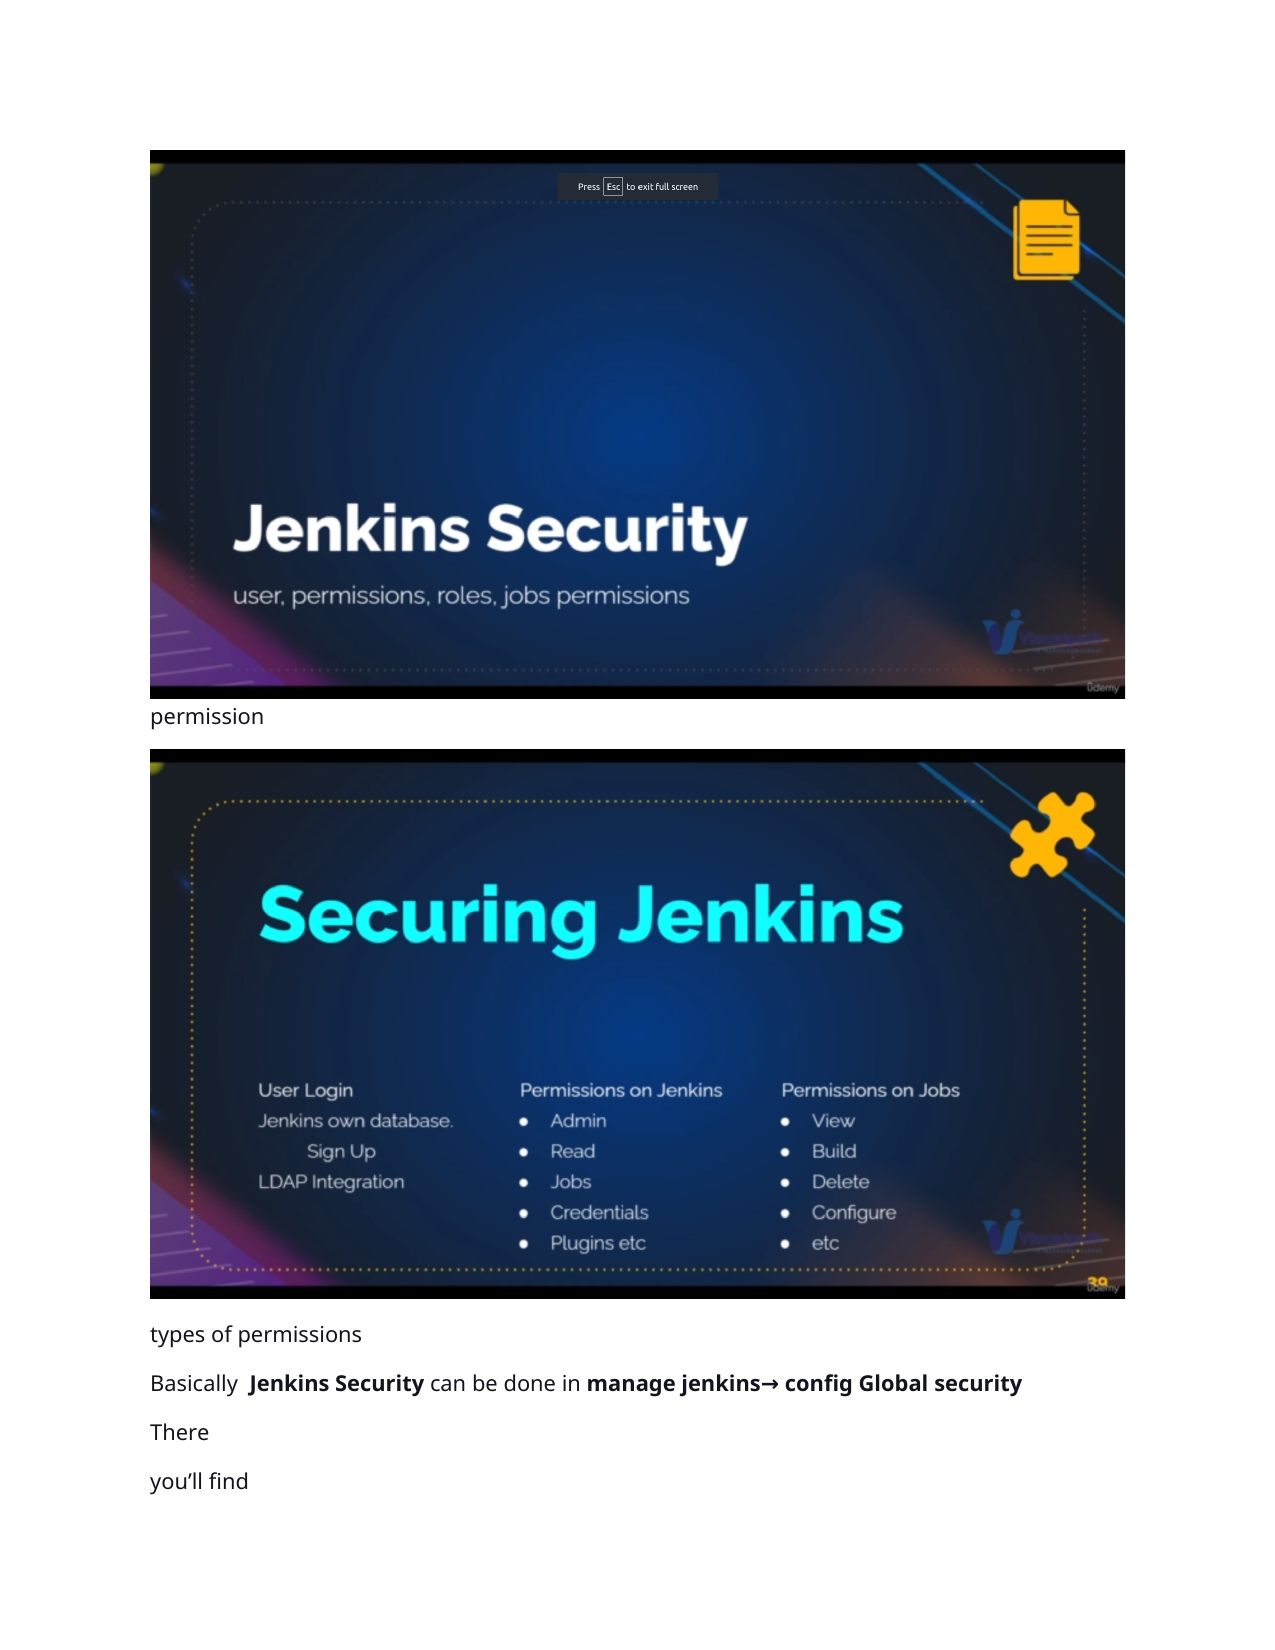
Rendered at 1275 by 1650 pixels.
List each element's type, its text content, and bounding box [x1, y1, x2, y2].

text you’ll find [150, 1466, 1125, 1495]
text Basically Jenkins Security can be done in manage jenkins→ config Global security [150, 1368, 1125, 1398]
picture [150, 749, 1125, 1299]
picture [150, 150, 1125, 699]
text types of permissions [150, 1299, 1125, 1349]
text permission [150, 699, 1125, 731]
text There [150, 1417, 1125, 1447]
